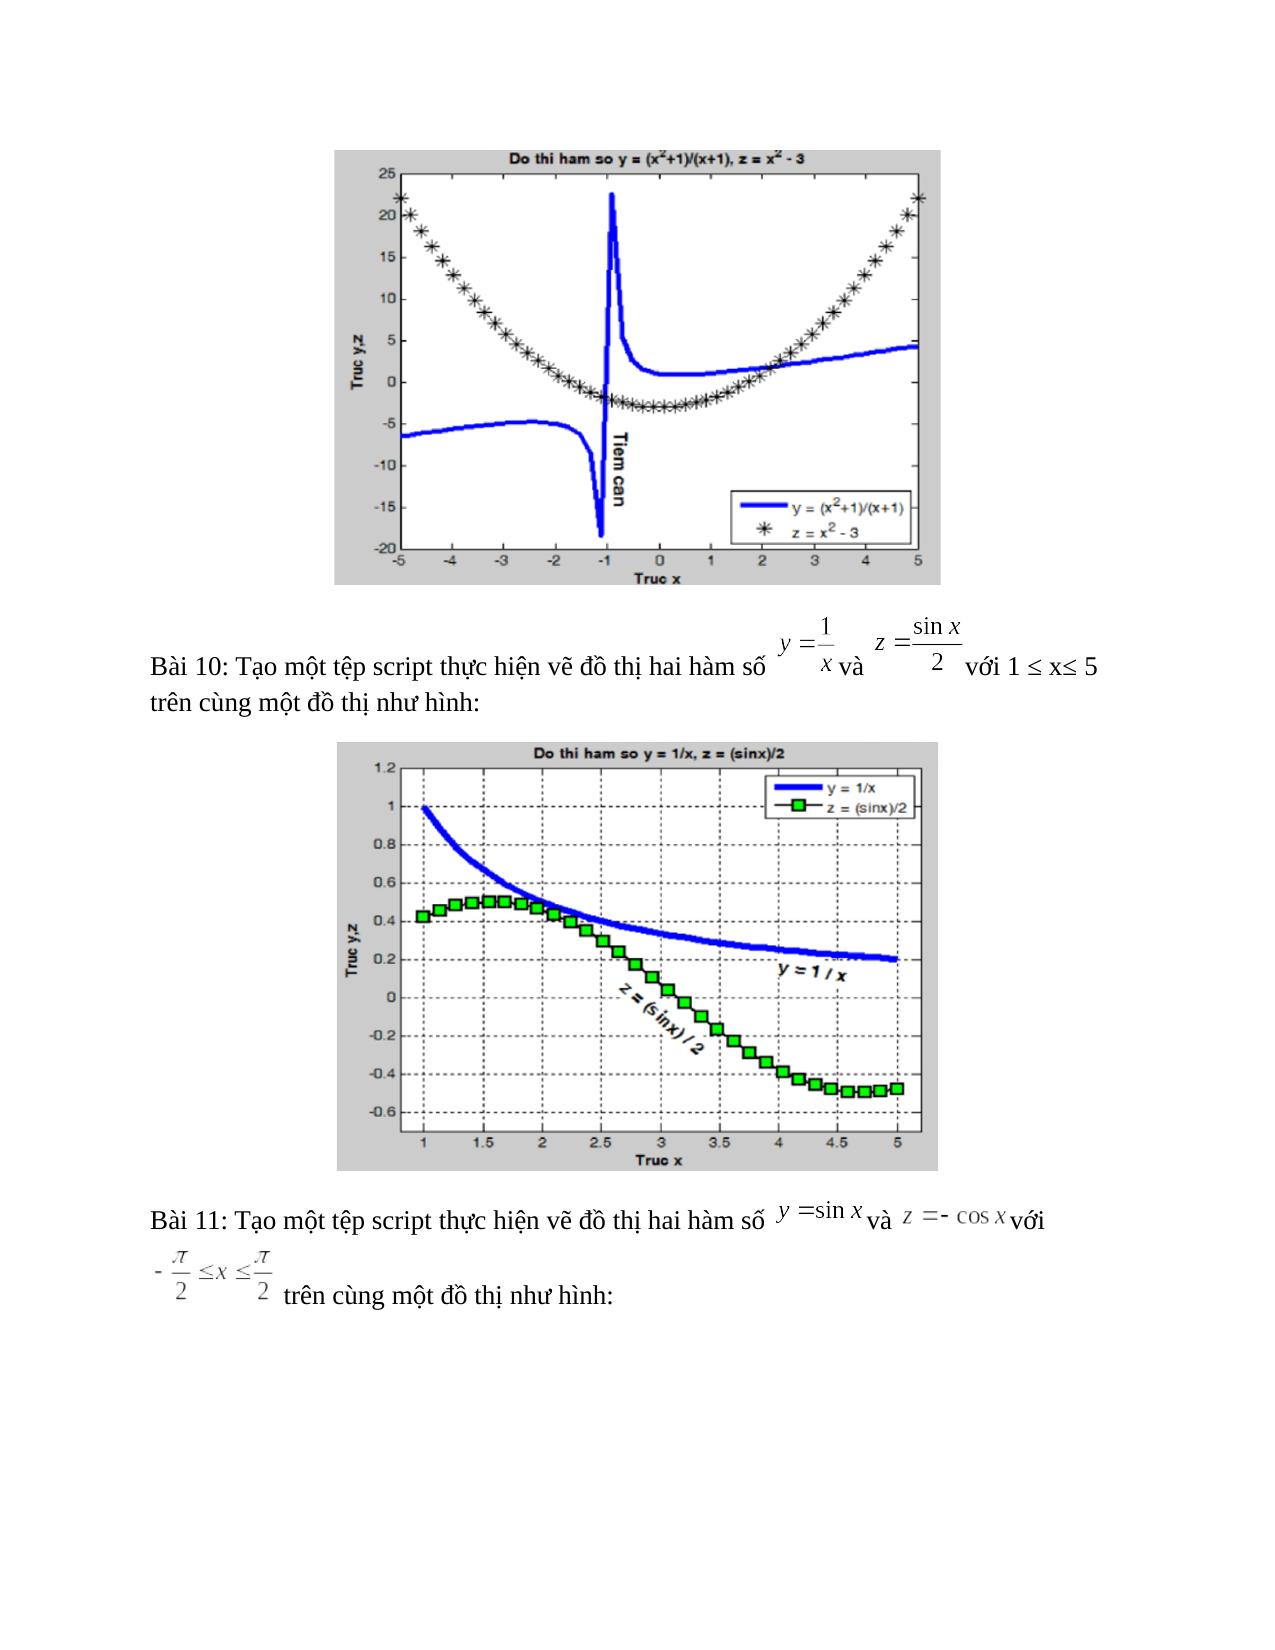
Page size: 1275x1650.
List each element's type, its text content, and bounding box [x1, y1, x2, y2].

picture [336, 742, 939, 1171]
picture [334, 150, 941, 585]
text Bài 11: Tạo một tệp script thực hiện vẽ đồ thị hai hàm số và với trên cùng một đồ thị như hình: [150, 1196, 1125, 1311]
text Bài 10: Tạo một tệp script thực hiện vẽ đồ thị hai hàm số và với 1 ≤ x≤ 5 trên cùng một đồ thị như hình: [150, 610, 1125, 717]
